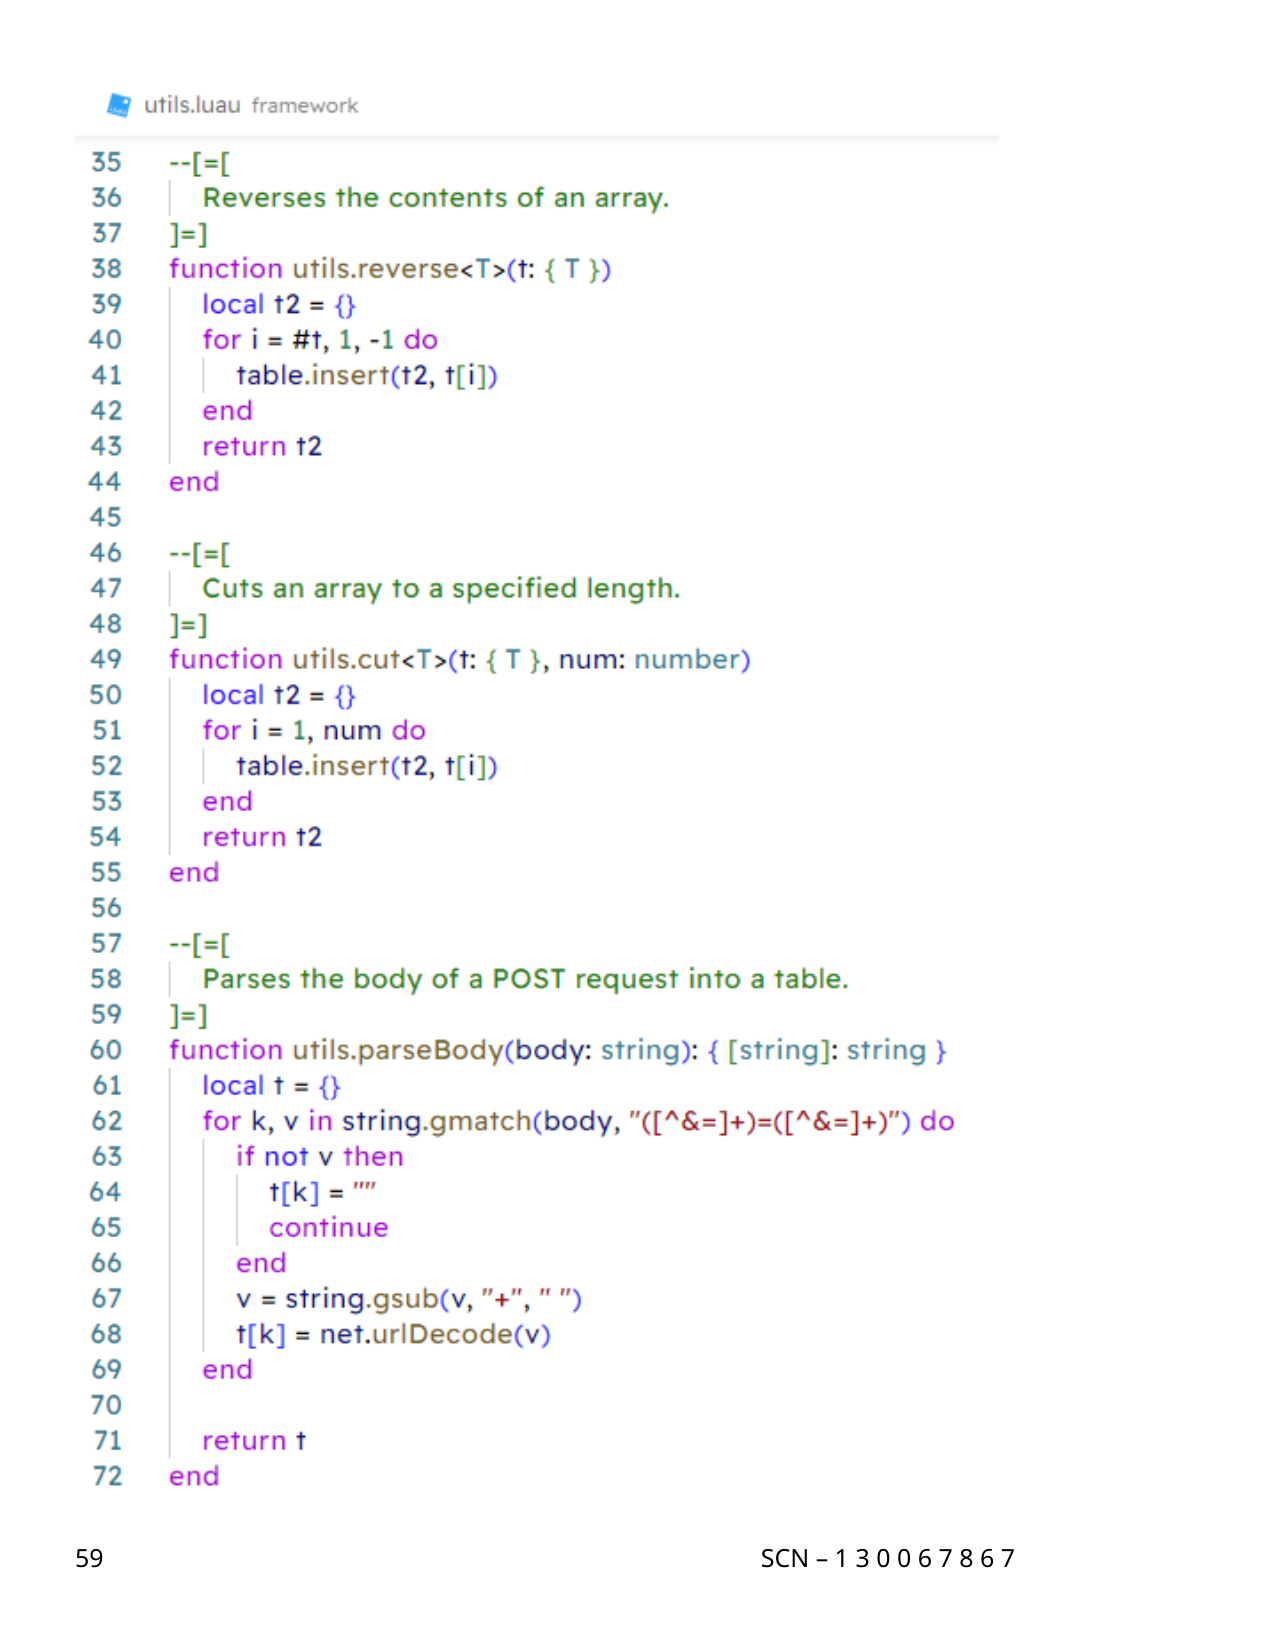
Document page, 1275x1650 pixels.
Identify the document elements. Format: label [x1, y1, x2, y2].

picture [75, 75, 1000, 1491]
